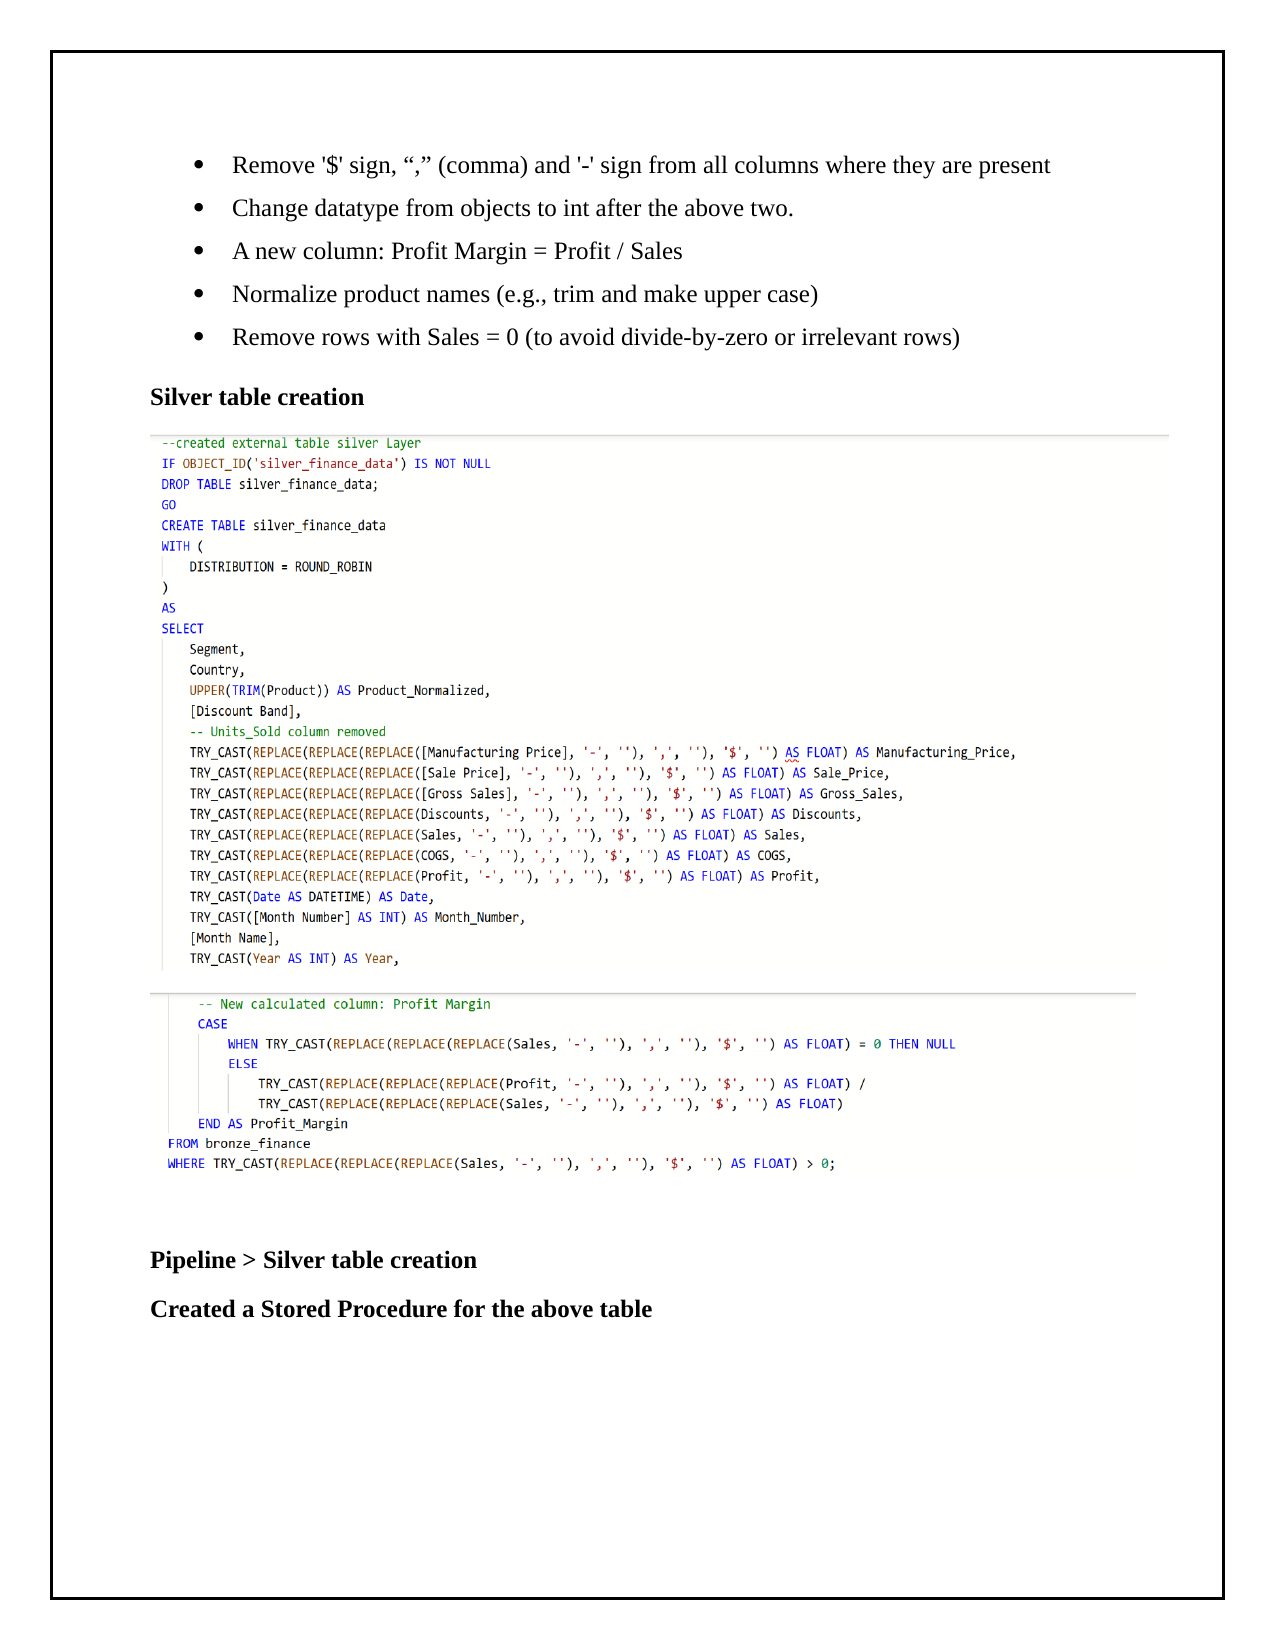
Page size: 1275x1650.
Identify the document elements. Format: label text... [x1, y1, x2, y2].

picture [150, 992, 1136, 1174]
text Silver table creation [150, 382, 1125, 411]
list Remove rows with Sales = 0 (to avoid divide-by-zero or irrelevant rows) [194, 322, 1125, 351]
list Normalize product names (e.g., trim and make upper case) [194, 279, 1125, 308]
text Created a Stored Procedure for the above table [150, 1294, 1125, 1323]
picture [150, 432, 1170, 971]
text Pipeline > Silver table creation [150, 1245, 1125, 1273]
list Change datatype from objects to int after the above two. [194, 193, 1125, 222]
list Remove '$' sign, “,” (comma) and '-' sign from all columns where they are present [194, 150, 1125, 179]
list A new column: Profit Margin = Profit / Sales [194, 236, 1125, 265]
